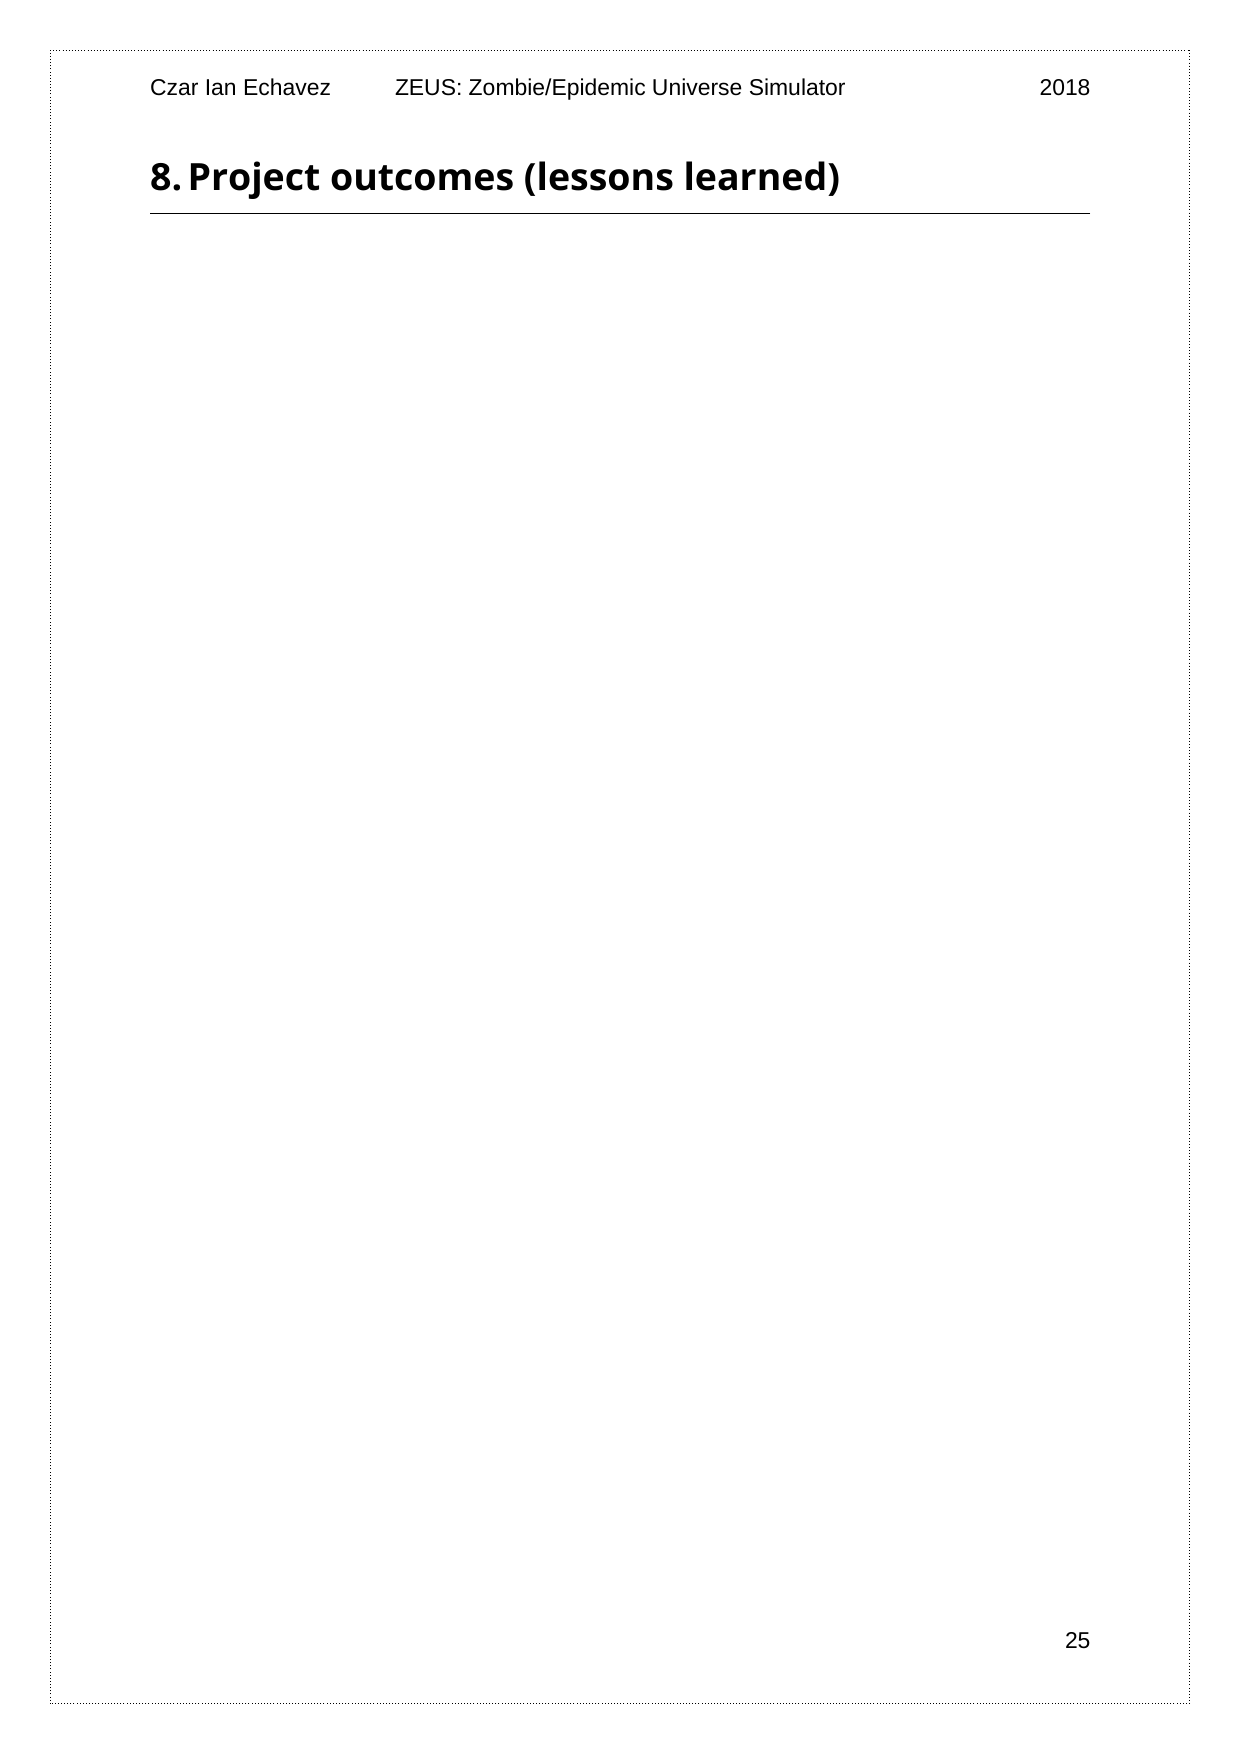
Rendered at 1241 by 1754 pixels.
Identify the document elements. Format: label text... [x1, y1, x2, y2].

subtitle Project outcomes (lessons learned) [150, 150, 1090, 213]
